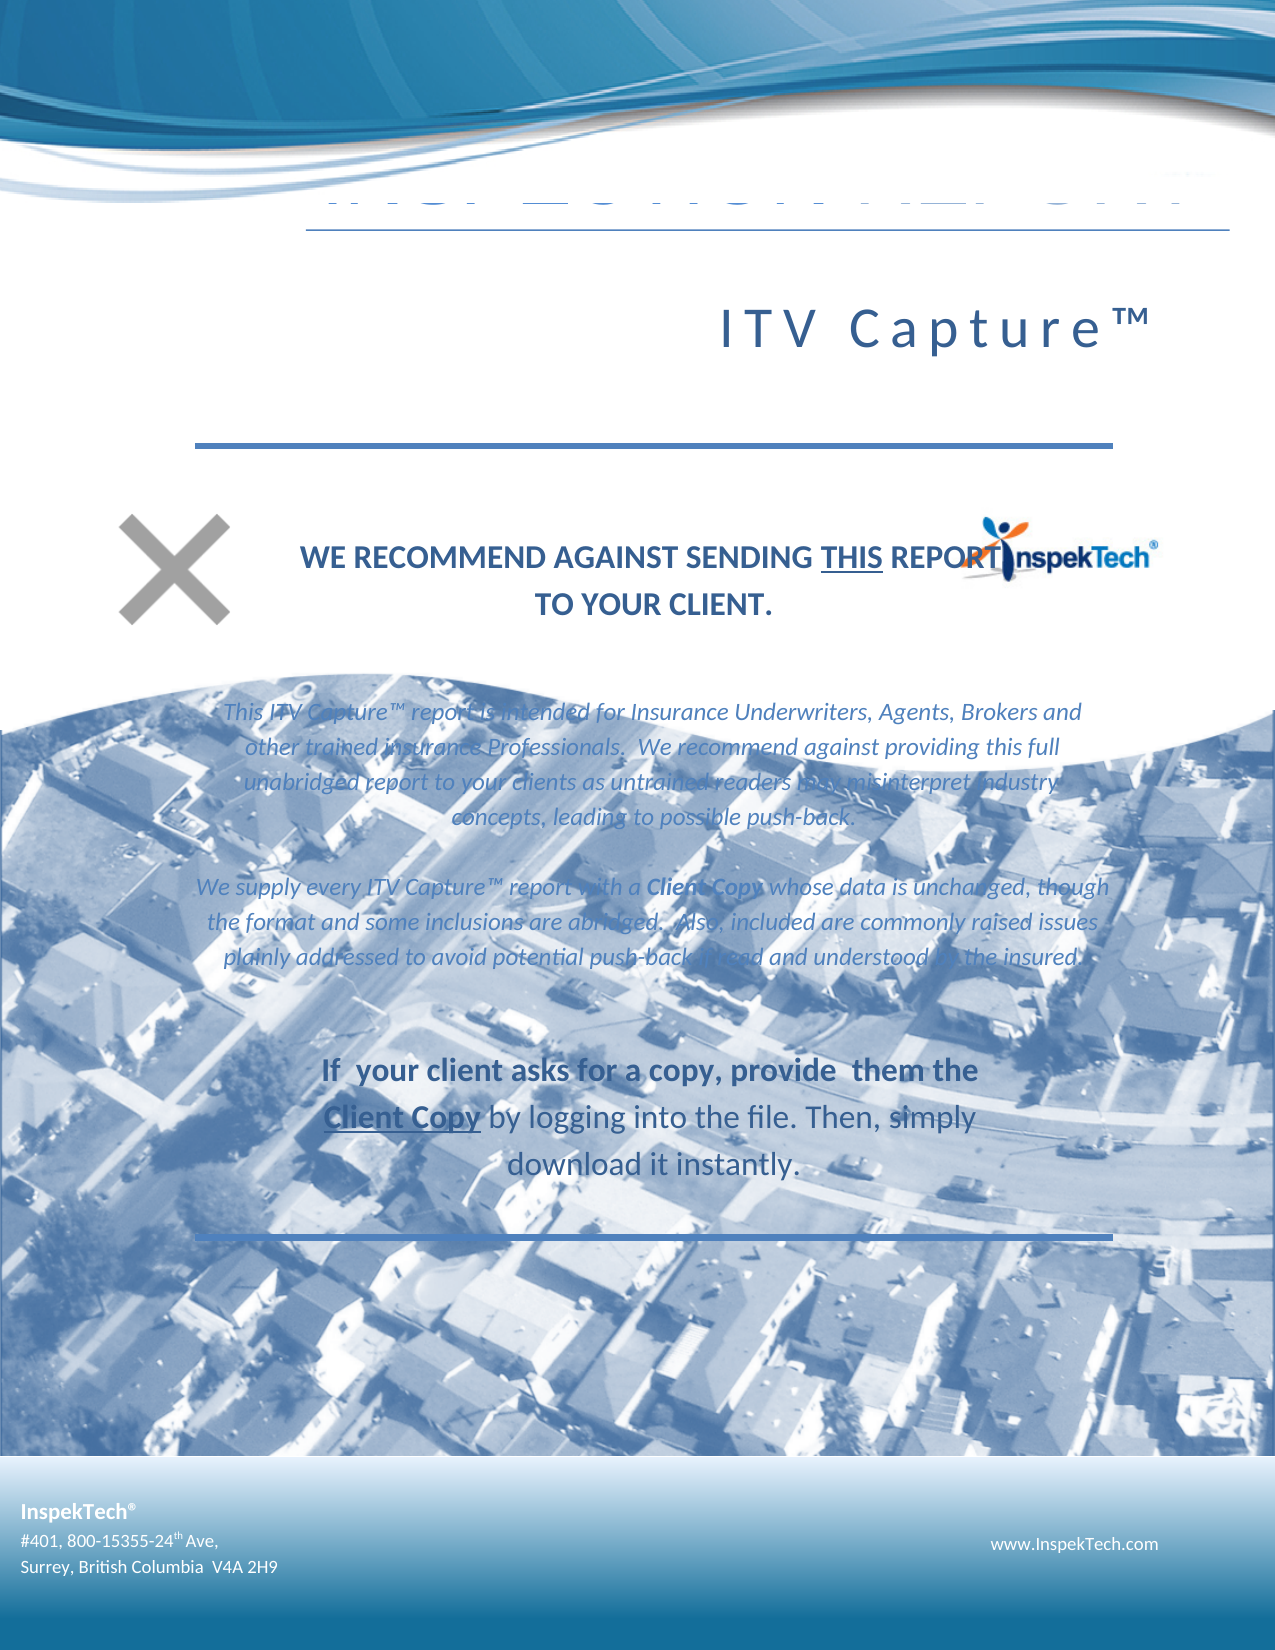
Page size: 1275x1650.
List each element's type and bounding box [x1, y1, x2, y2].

picture [0, 0, 1275, 203]
picture [942, 507, 1177, 592]
picture [118, 513, 231, 626]
